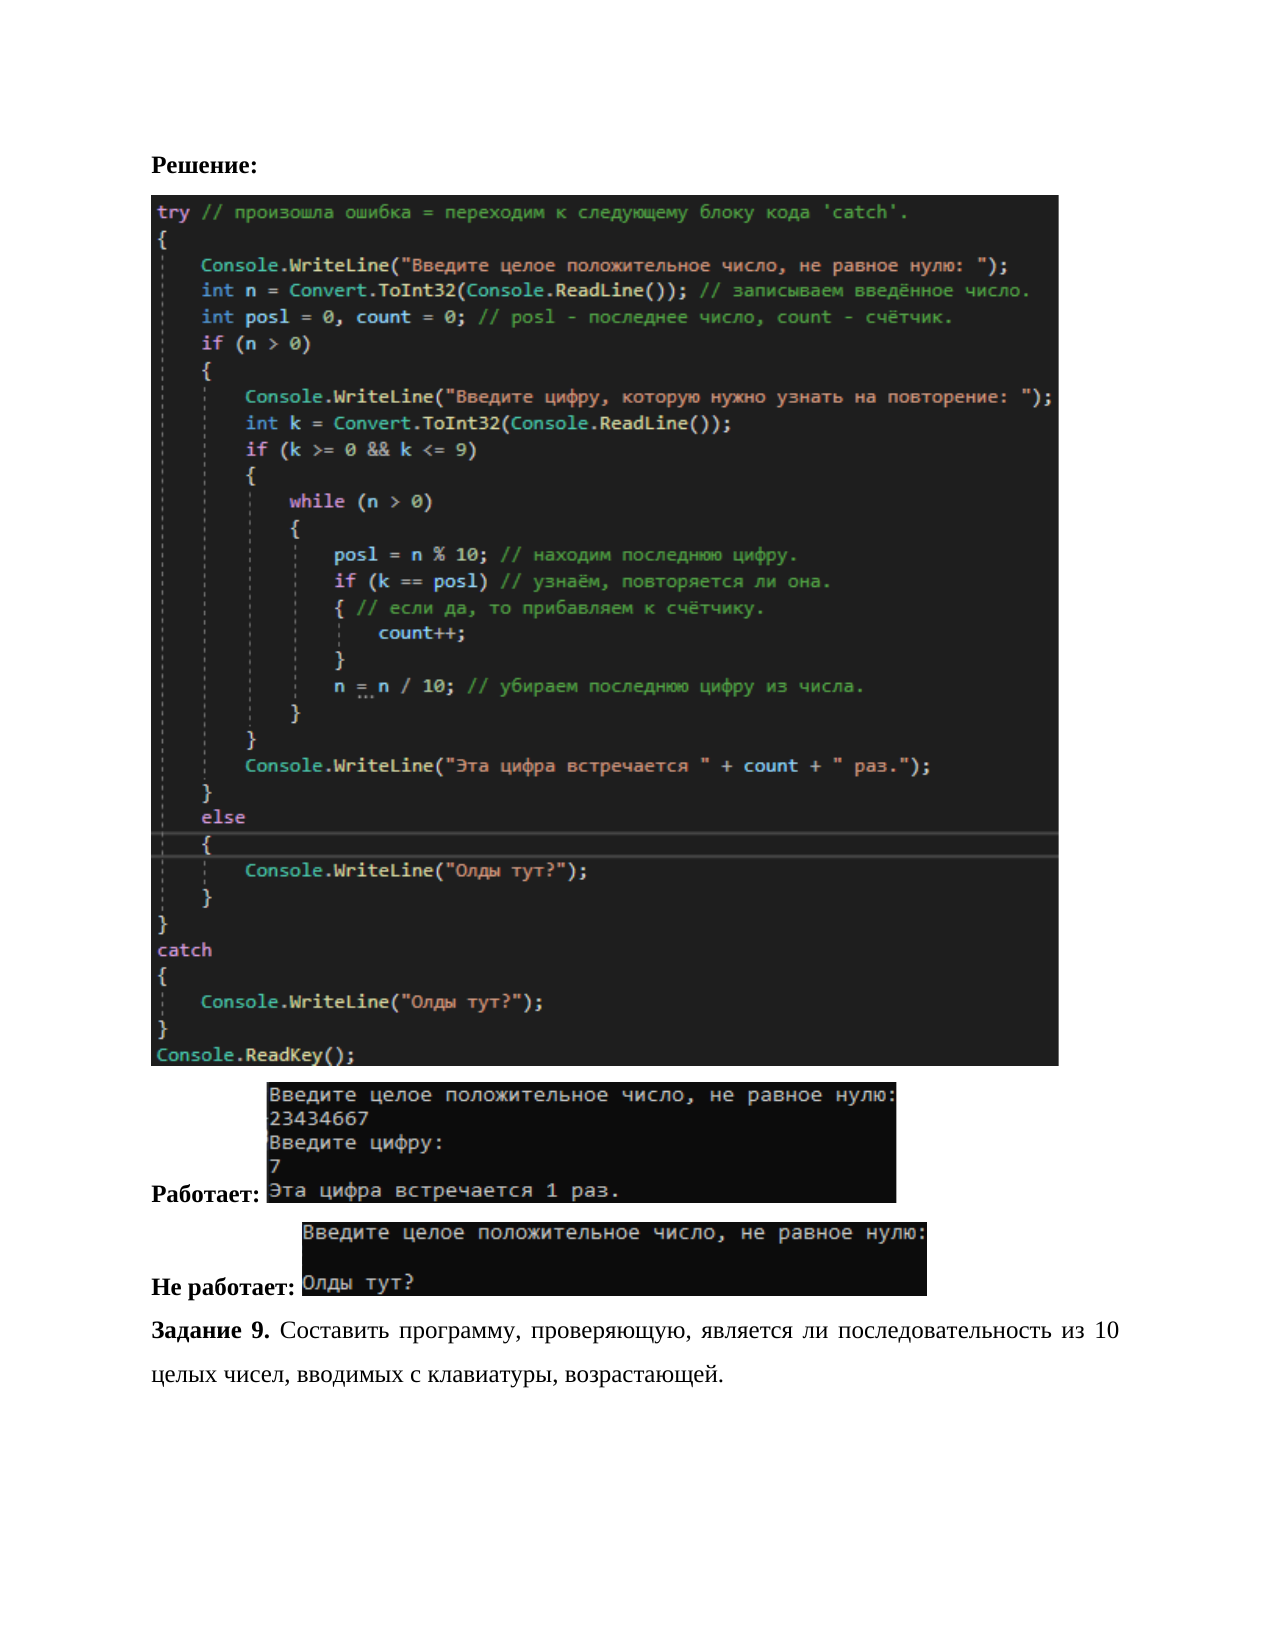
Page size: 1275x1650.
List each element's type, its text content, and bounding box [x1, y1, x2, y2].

text Задание 9. Составить программу, проверяющую, является ли последовательность из 10 целых чисел, вводимых с клавиатуры, возрастающей. [151, 1316, 1120, 1387]
picture [151, 195, 1059, 1066]
picture [266, 1082, 897, 1203]
picture [302, 1222, 927, 1296]
